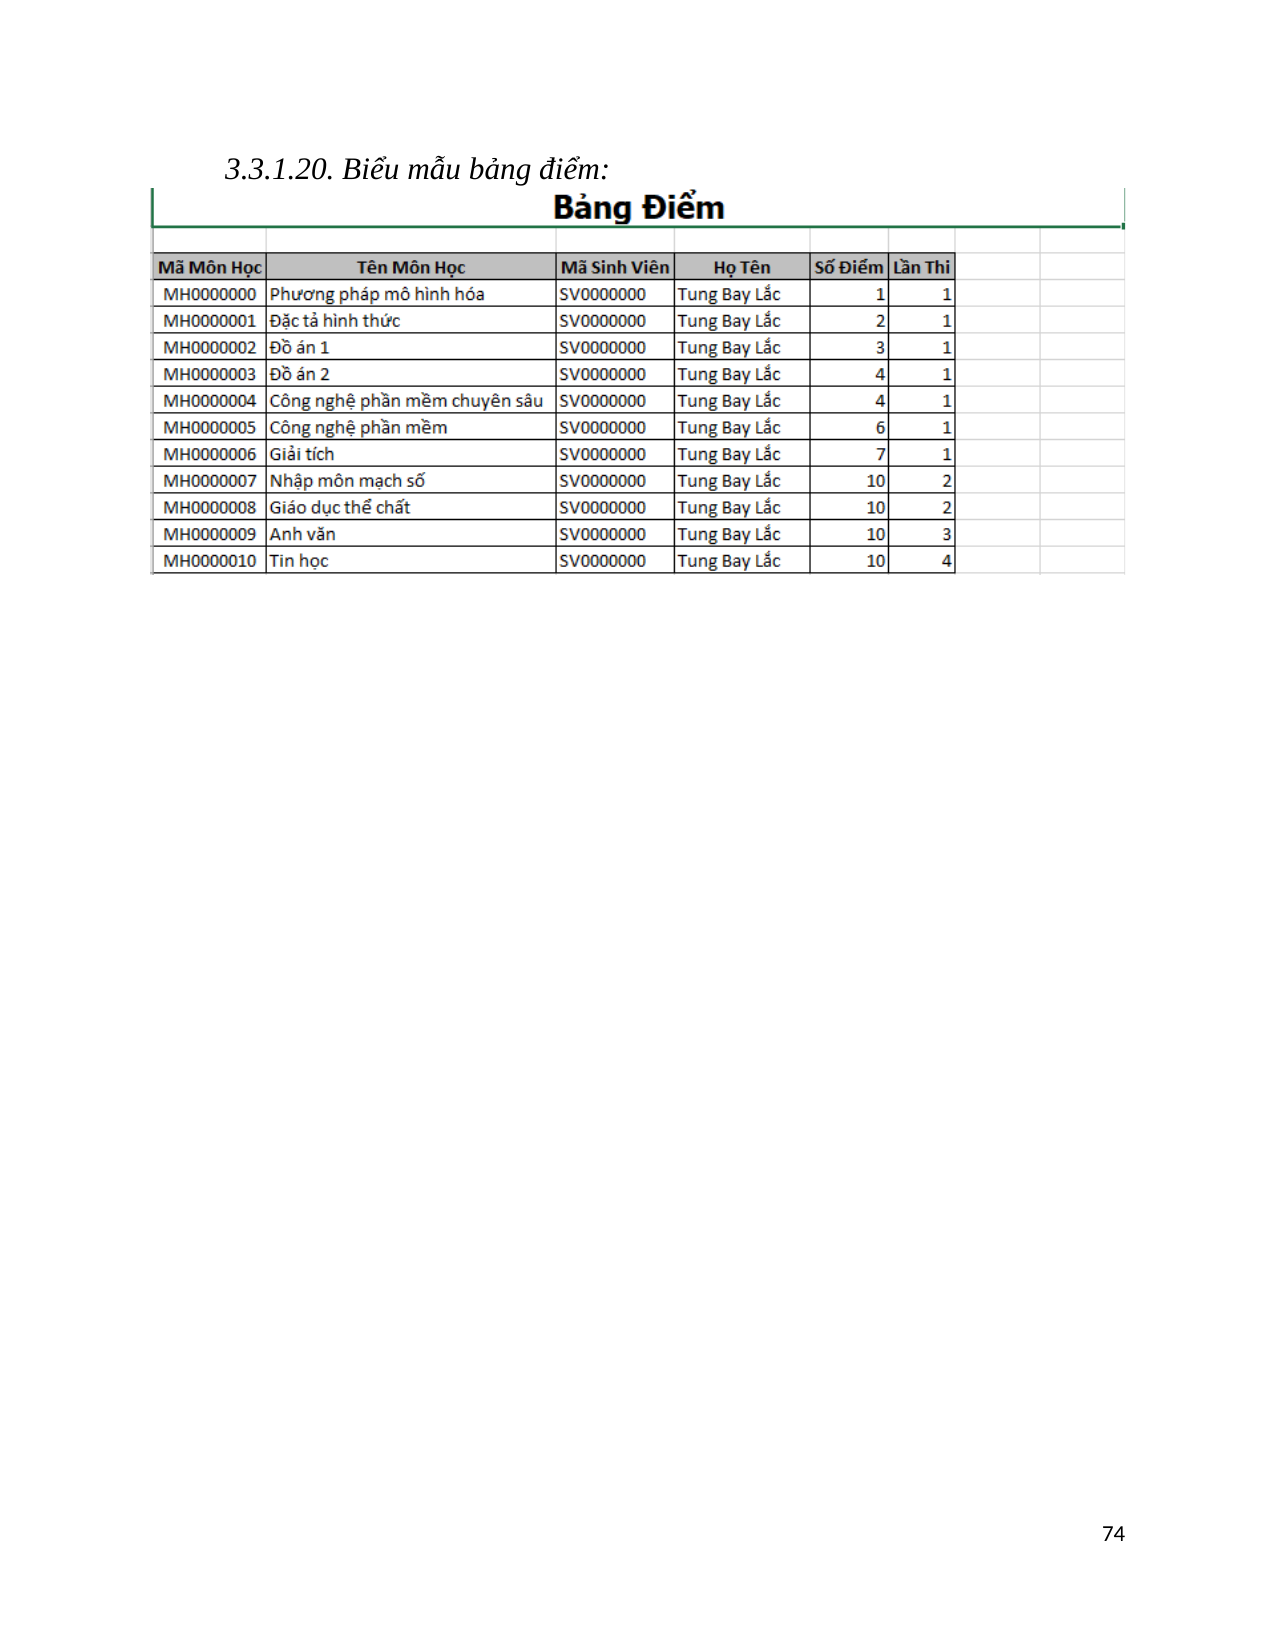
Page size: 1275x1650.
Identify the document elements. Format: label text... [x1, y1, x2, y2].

subtitle 3.3.1.20. Biểu mẫu bảng điểm: [225, 150, 1125, 186]
picture [150, 188, 1125, 575]
